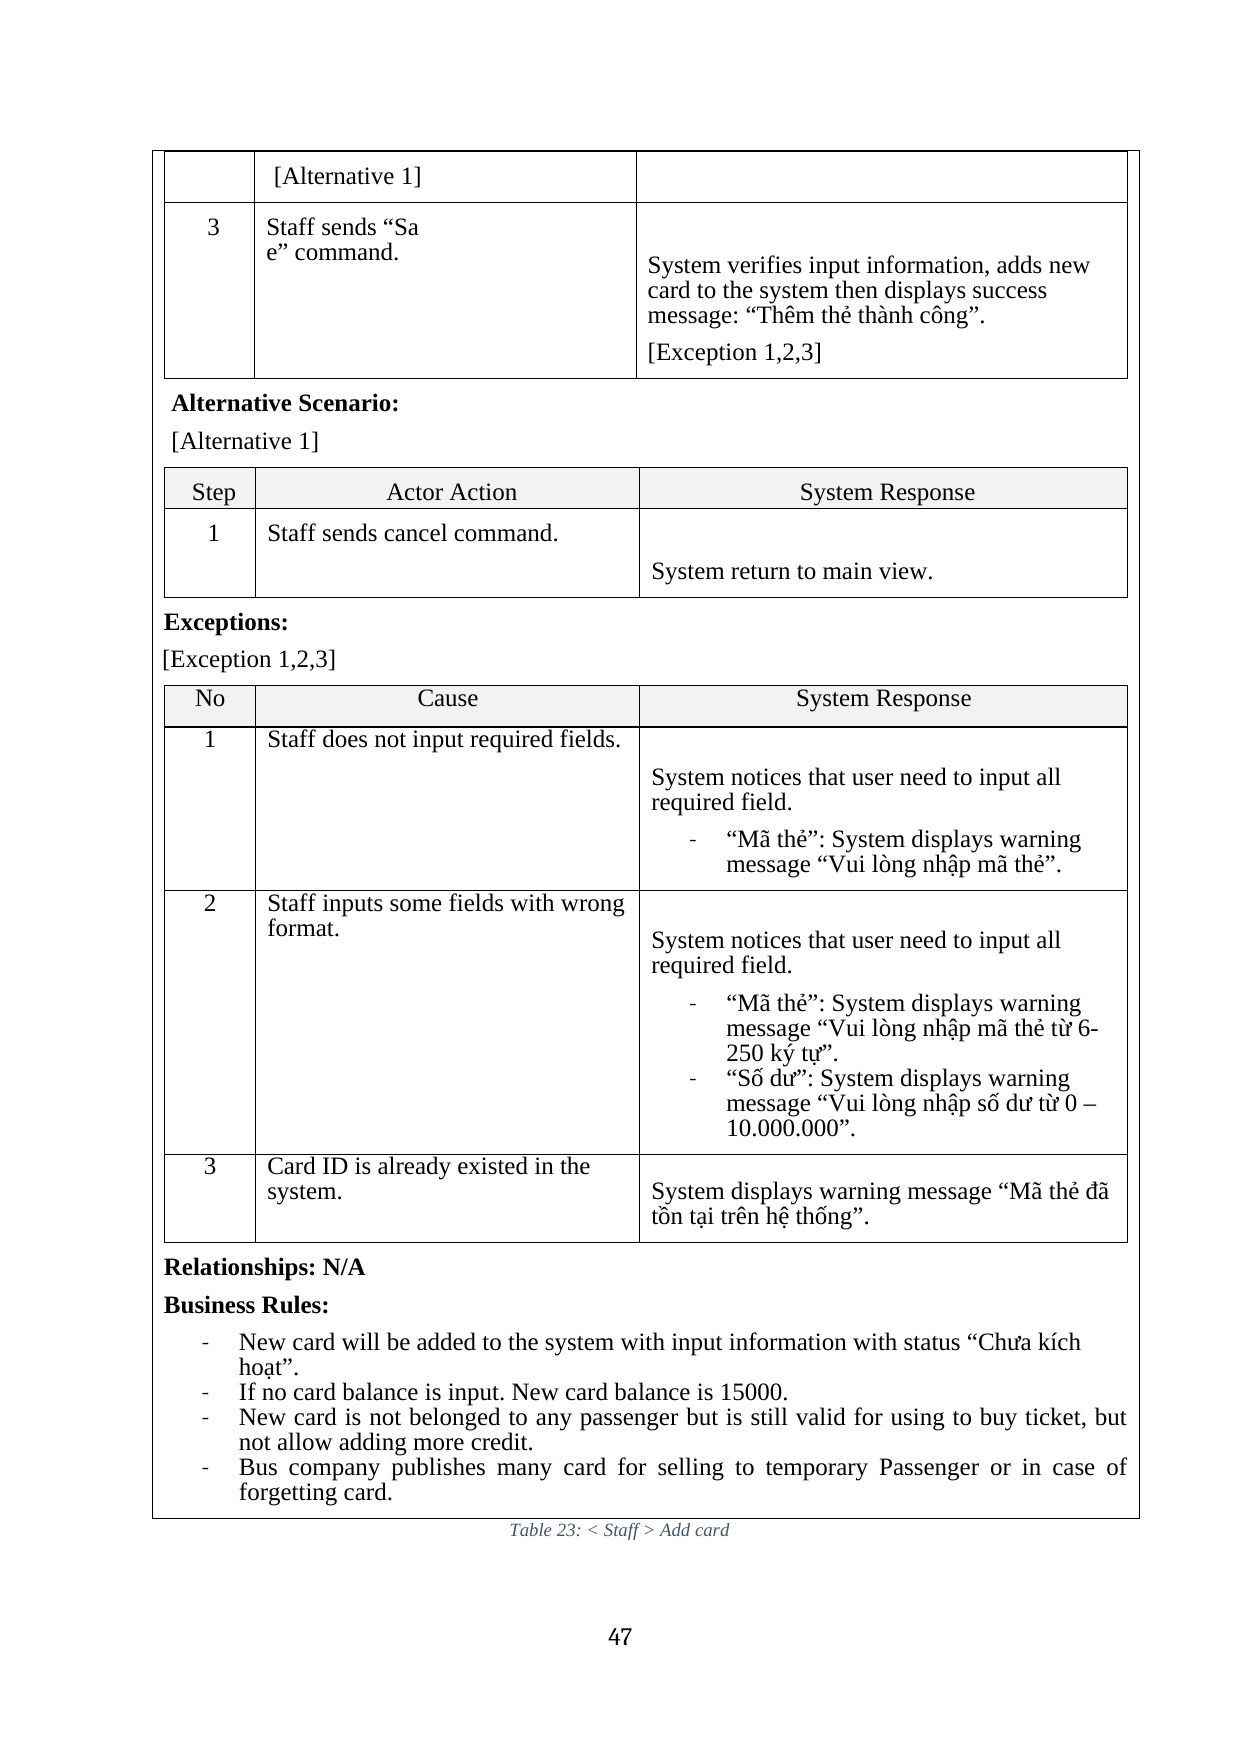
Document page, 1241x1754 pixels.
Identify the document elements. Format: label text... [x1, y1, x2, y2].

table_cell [153, 151, 1139, 1518]
text Table 23: < Staff > Add card [150, 1519, 1090, 1541]
